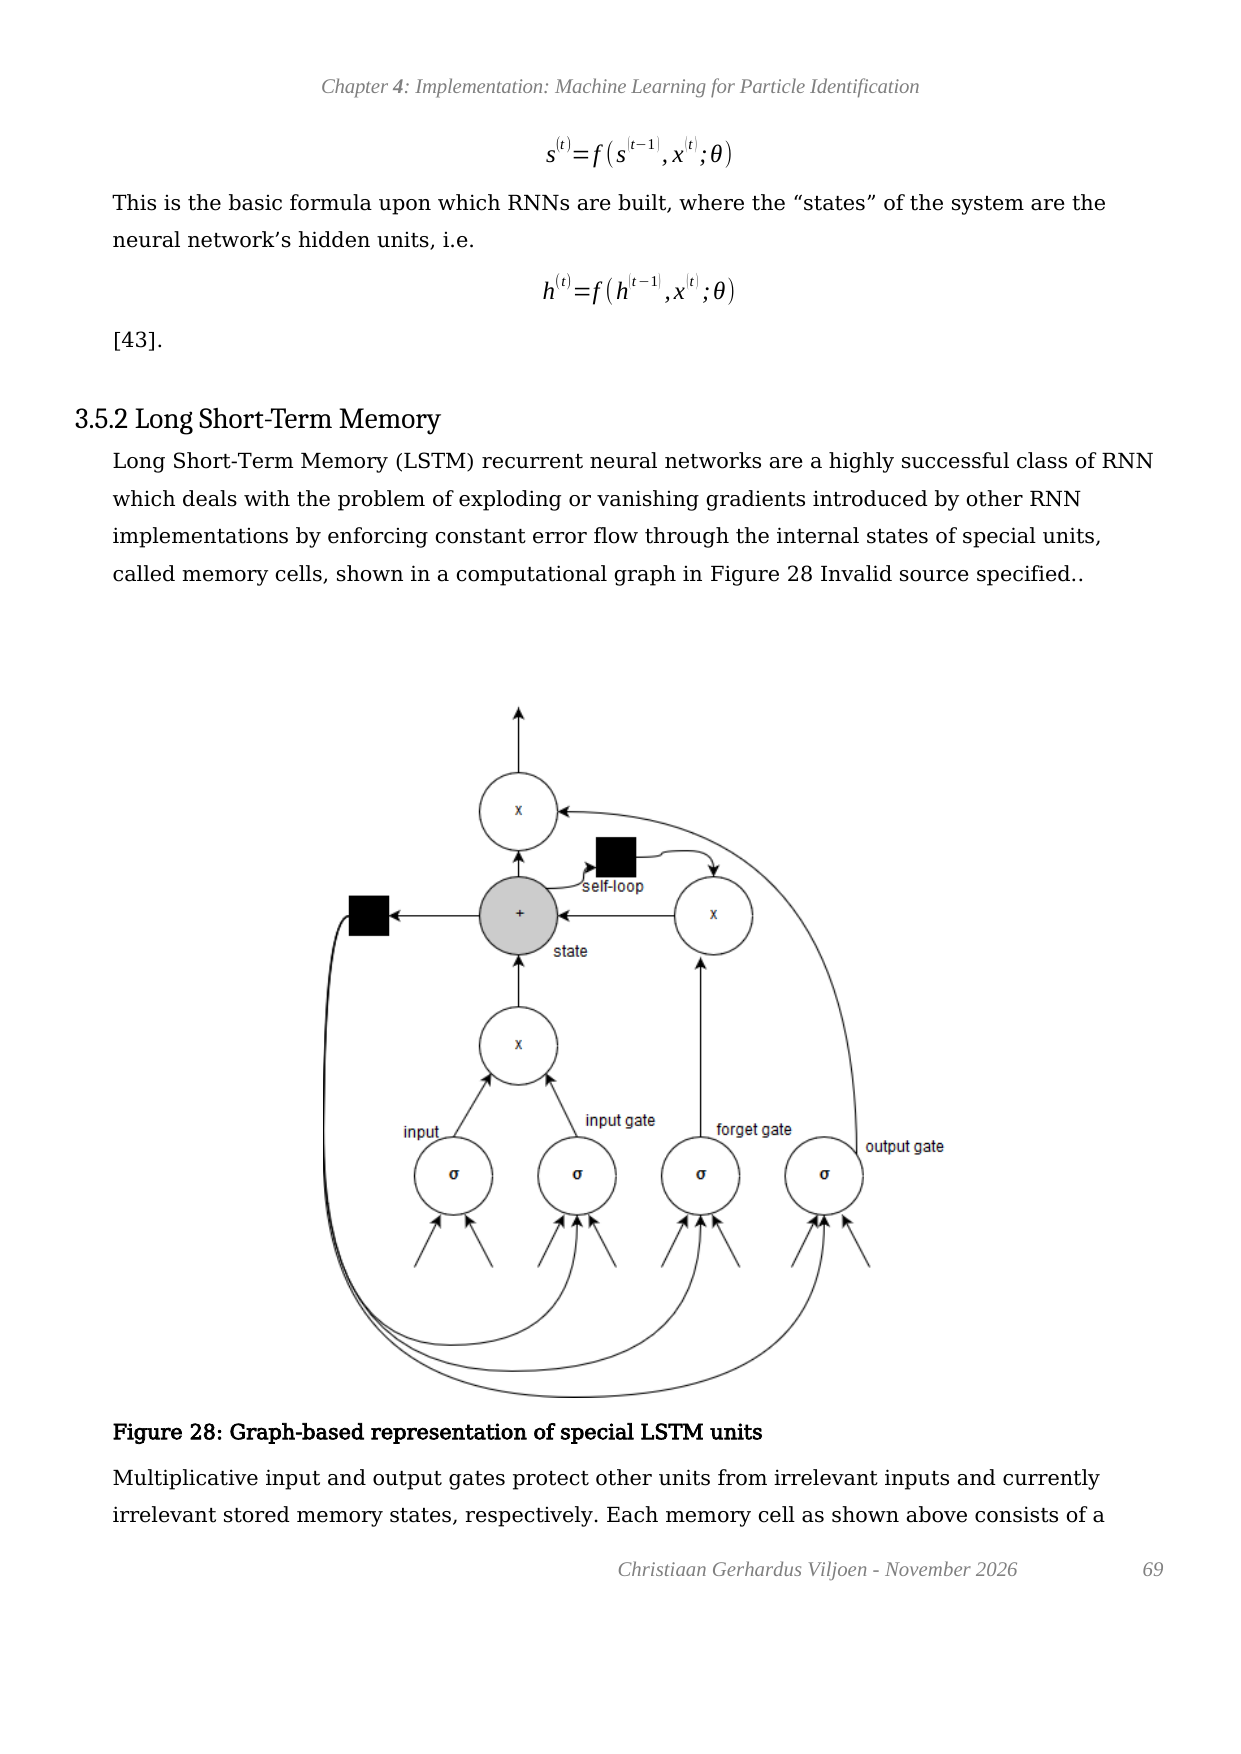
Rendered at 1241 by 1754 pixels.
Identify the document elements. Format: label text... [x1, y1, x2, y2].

text Figure 28: Graph-based representation of special LSTM units [112, 1418, 1165, 1443]
picture [323, 698, 955, 1398]
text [112, 1464, 1165, 1527]
subtitle Long Short-Term Memory [75, 402, 1165, 436]
text This is the basic formula upon which RNNs are built, where the “states” of the system are the neural network’s hidden units, i.e. [112, 189, 1165, 252]
text . [112, 327, 1165, 352]
text Long Short-Term Memory (LSTM) recurrent neural networks are a highly successful class of RNN which deals with the problem of exploding or vanishing gradients introduced by other RNN implementations by enforcing constant error flow through the internal states of special units, called memory cells, shown in a computational graph in Figure 28 . [112, 448, 1165, 586]
